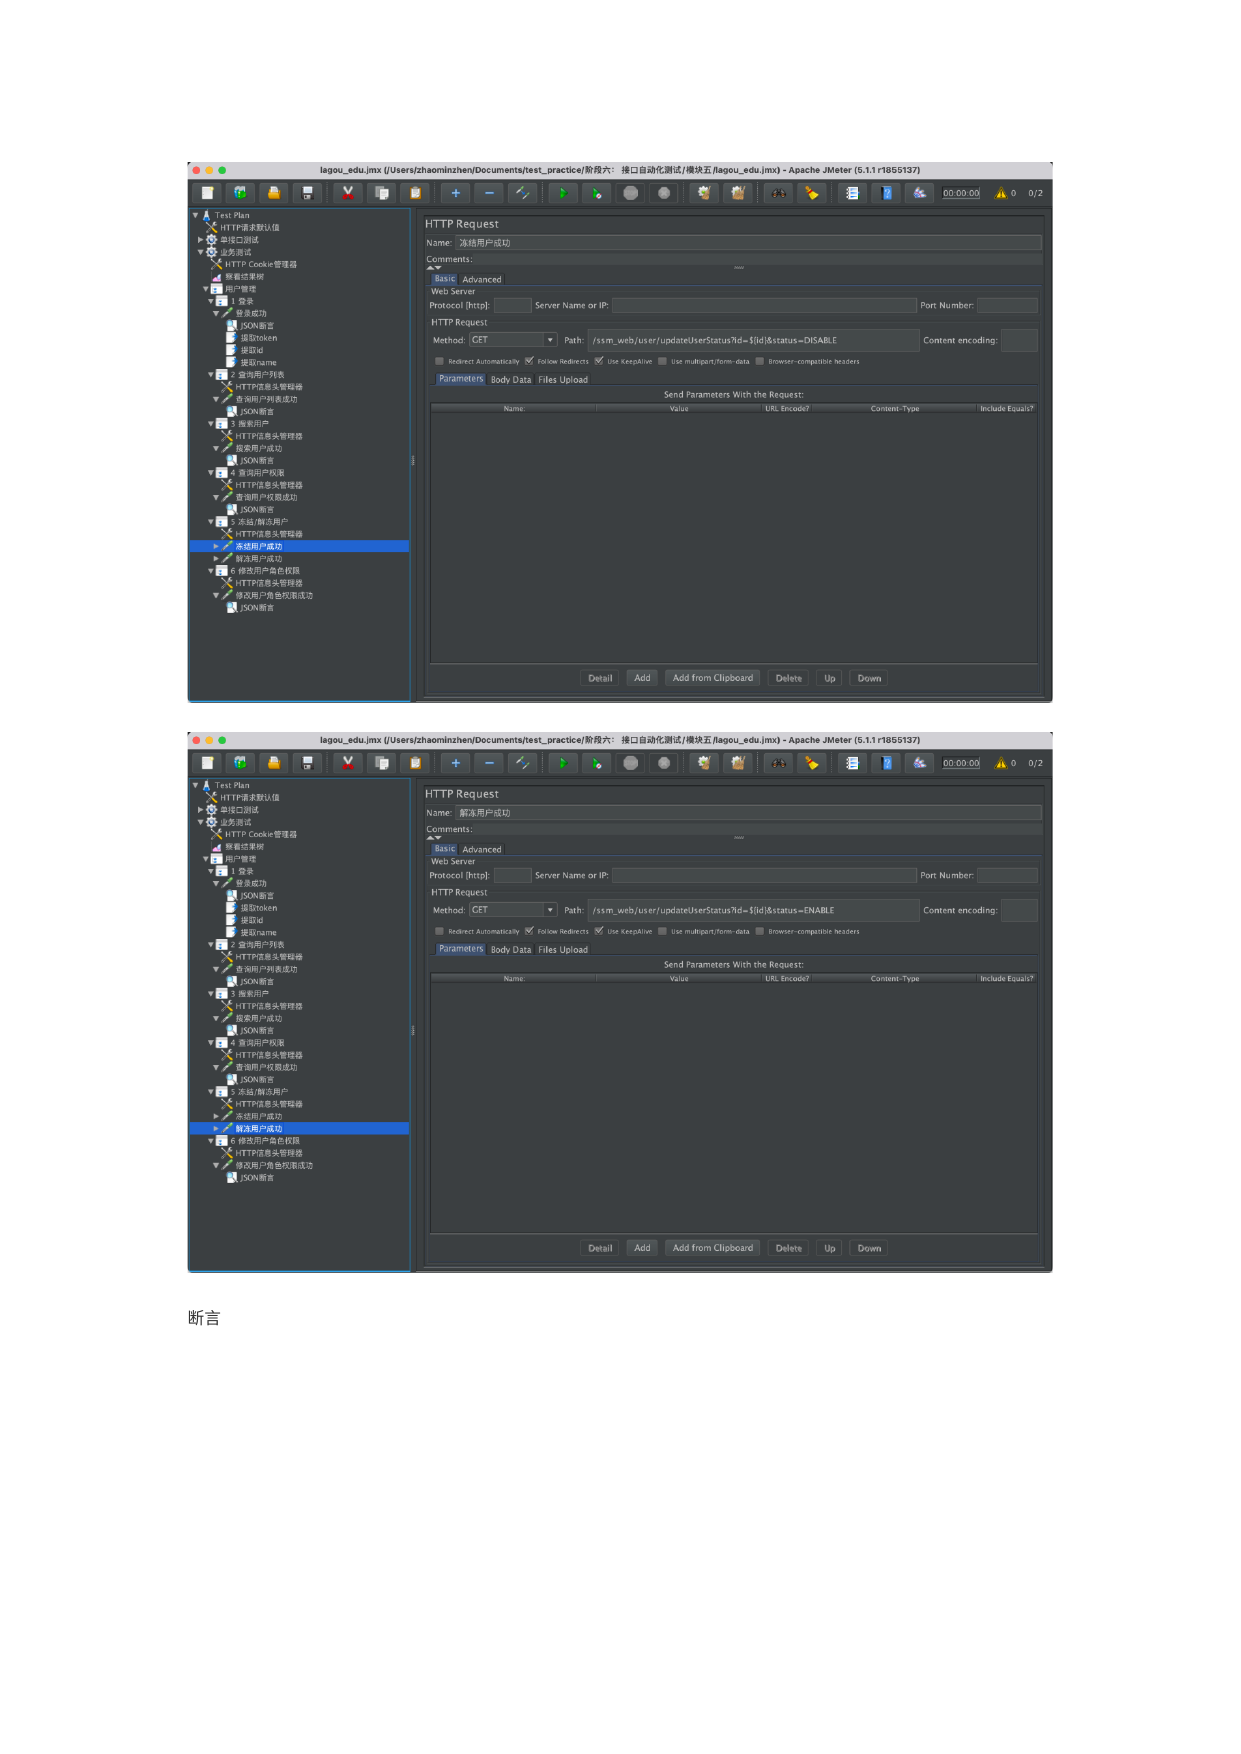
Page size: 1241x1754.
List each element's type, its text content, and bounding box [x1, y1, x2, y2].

text 断言 [187, 1302, 1053, 1334]
picture [187, 732, 1053, 1273]
picture [187, 162, 1053, 703]
